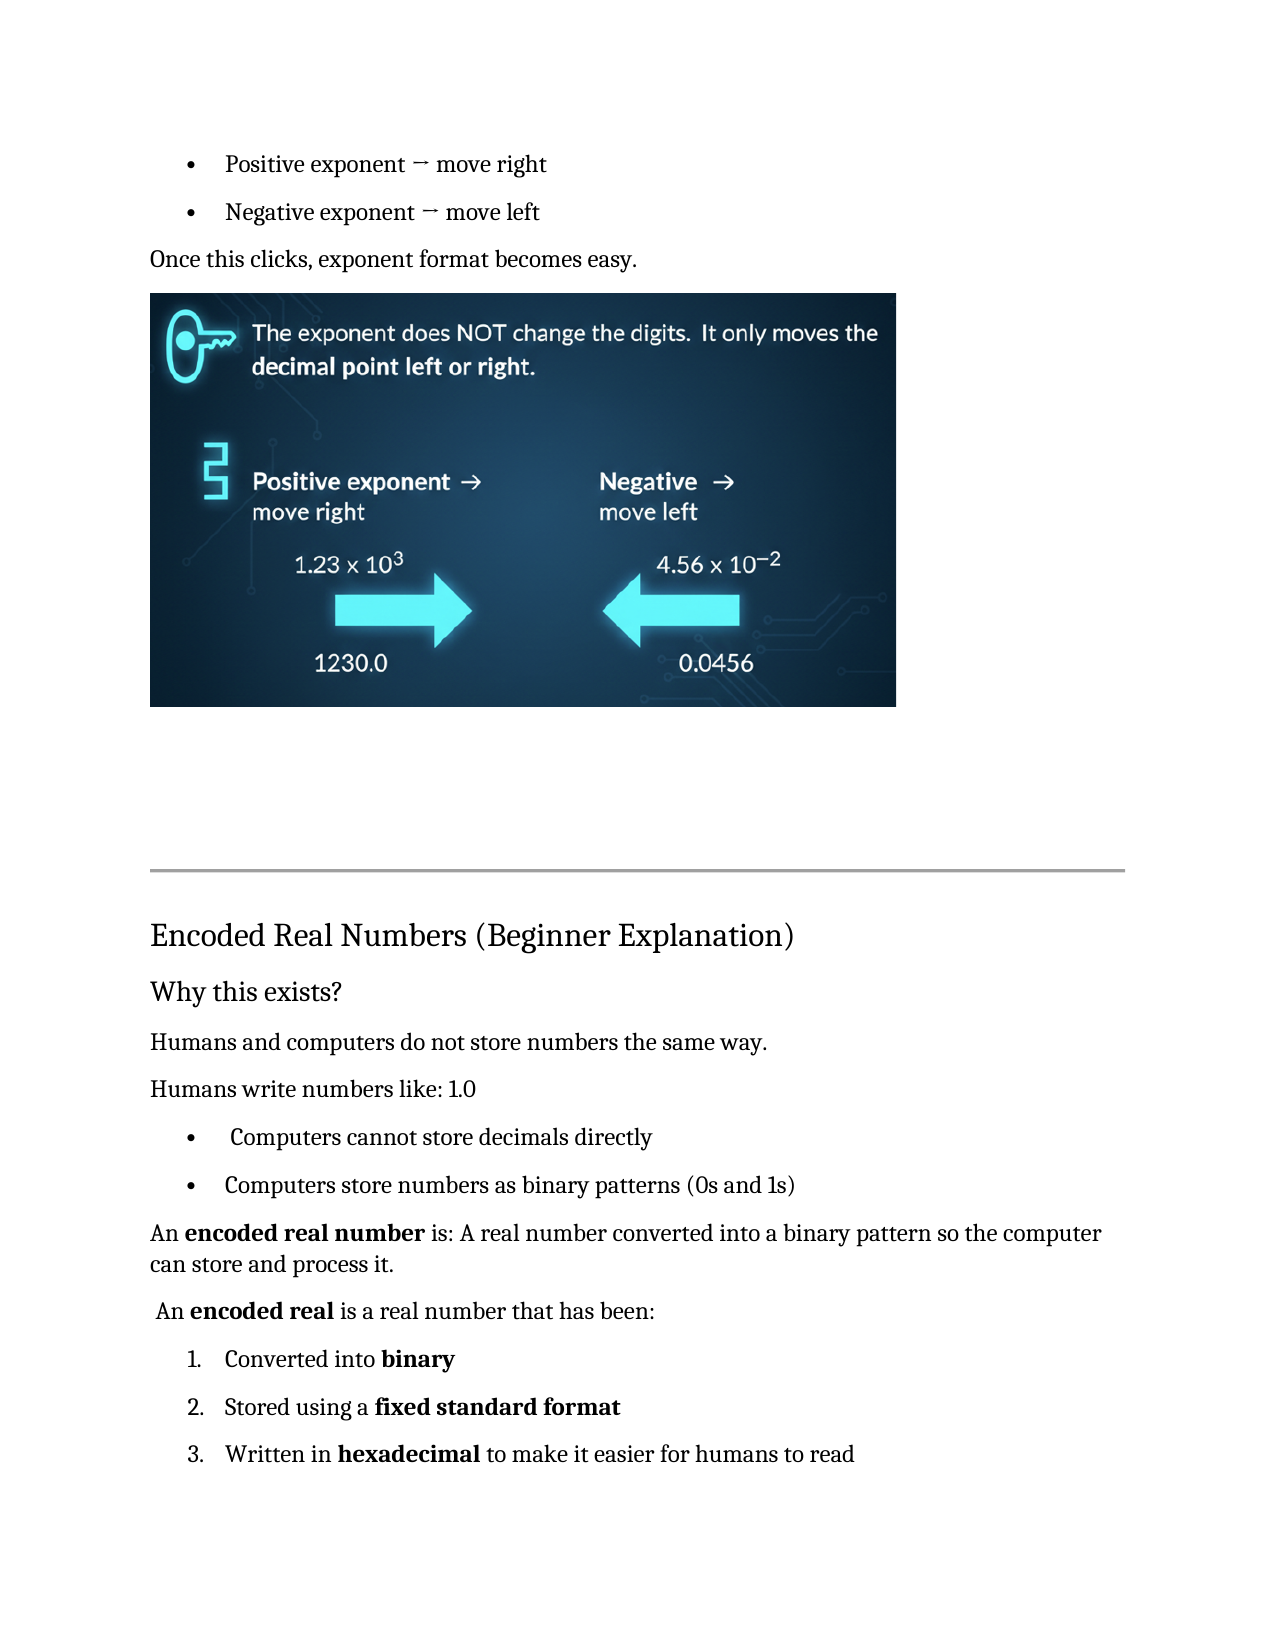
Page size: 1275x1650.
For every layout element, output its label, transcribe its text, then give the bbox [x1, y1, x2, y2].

list Stored using a fixed standard format [187, 1393, 1125, 1421]
list Computers cannot store decimals directly [187, 1123, 1125, 1152]
picture [150, 293, 897, 707]
list Computers store numbers as binary patterns (0s and 1s) [187, 1171, 1125, 1199]
text Why this exists? [150, 975, 1125, 1008]
text Once this clicks, exponent format becomes easy. [150, 245, 1125, 274]
text An encoded real number is: A real number converted into a binary pattern so the computer can store and process it. [150, 1218, 1125, 1278]
text An encoded real is a real number that has been: [150, 1297, 1125, 1326]
list Converted into binary [187, 1345, 1125, 1374]
list Positive exponent → move right [187, 150, 1125, 179]
list Negative exponent → move left [187, 198, 1125, 226]
list Written in hexadecimal to make it easier for humans to read [187, 1440, 1125, 1469]
text Humans write numbers like: 1.0 [150, 1075, 1125, 1104]
text Humans and computers do not store numbers the same way. [150, 1028, 1125, 1056]
text Encoded Real Numbers (Beginner Explanation) [150, 917, 1125, 955]
